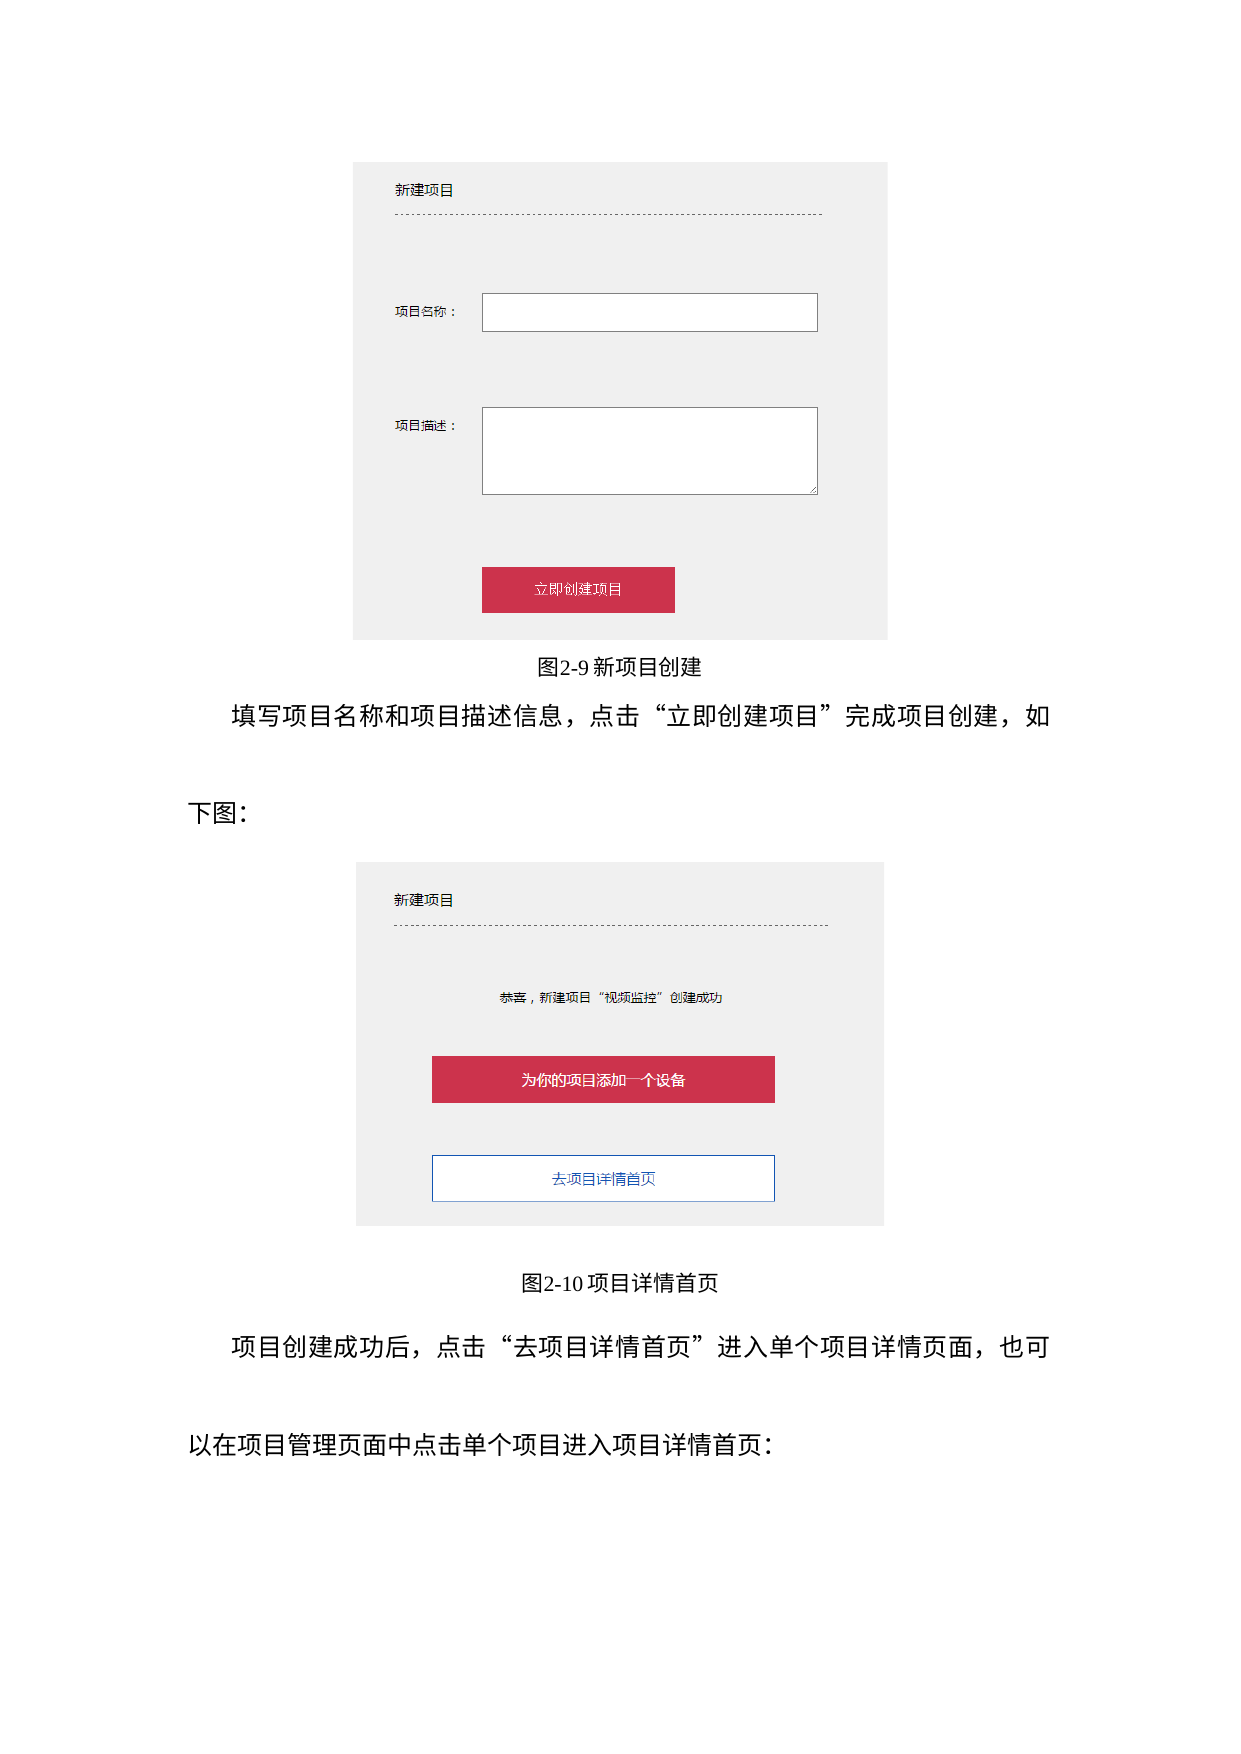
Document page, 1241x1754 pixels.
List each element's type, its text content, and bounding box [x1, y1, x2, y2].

text 项目创建成功后，点击“去项目详情首页”进入单个项目详情页面，也可以在项目管理页面中点击单个项目进入项目详情首页： [187, 1313, 1053, 1476]
picture [352, 162, 888, 640]
text 图2-9新项目创建 [187, 649, 1053, 682]
text 图2-10项目详情首页 [187, 1265, 1053, 1298]
text 填写项目名称和项目描述信息，点击“立即创建项目”完成项目创建，如下图： [187, 682, 1053, 844]
picture [356, 862, 885, 1226]
